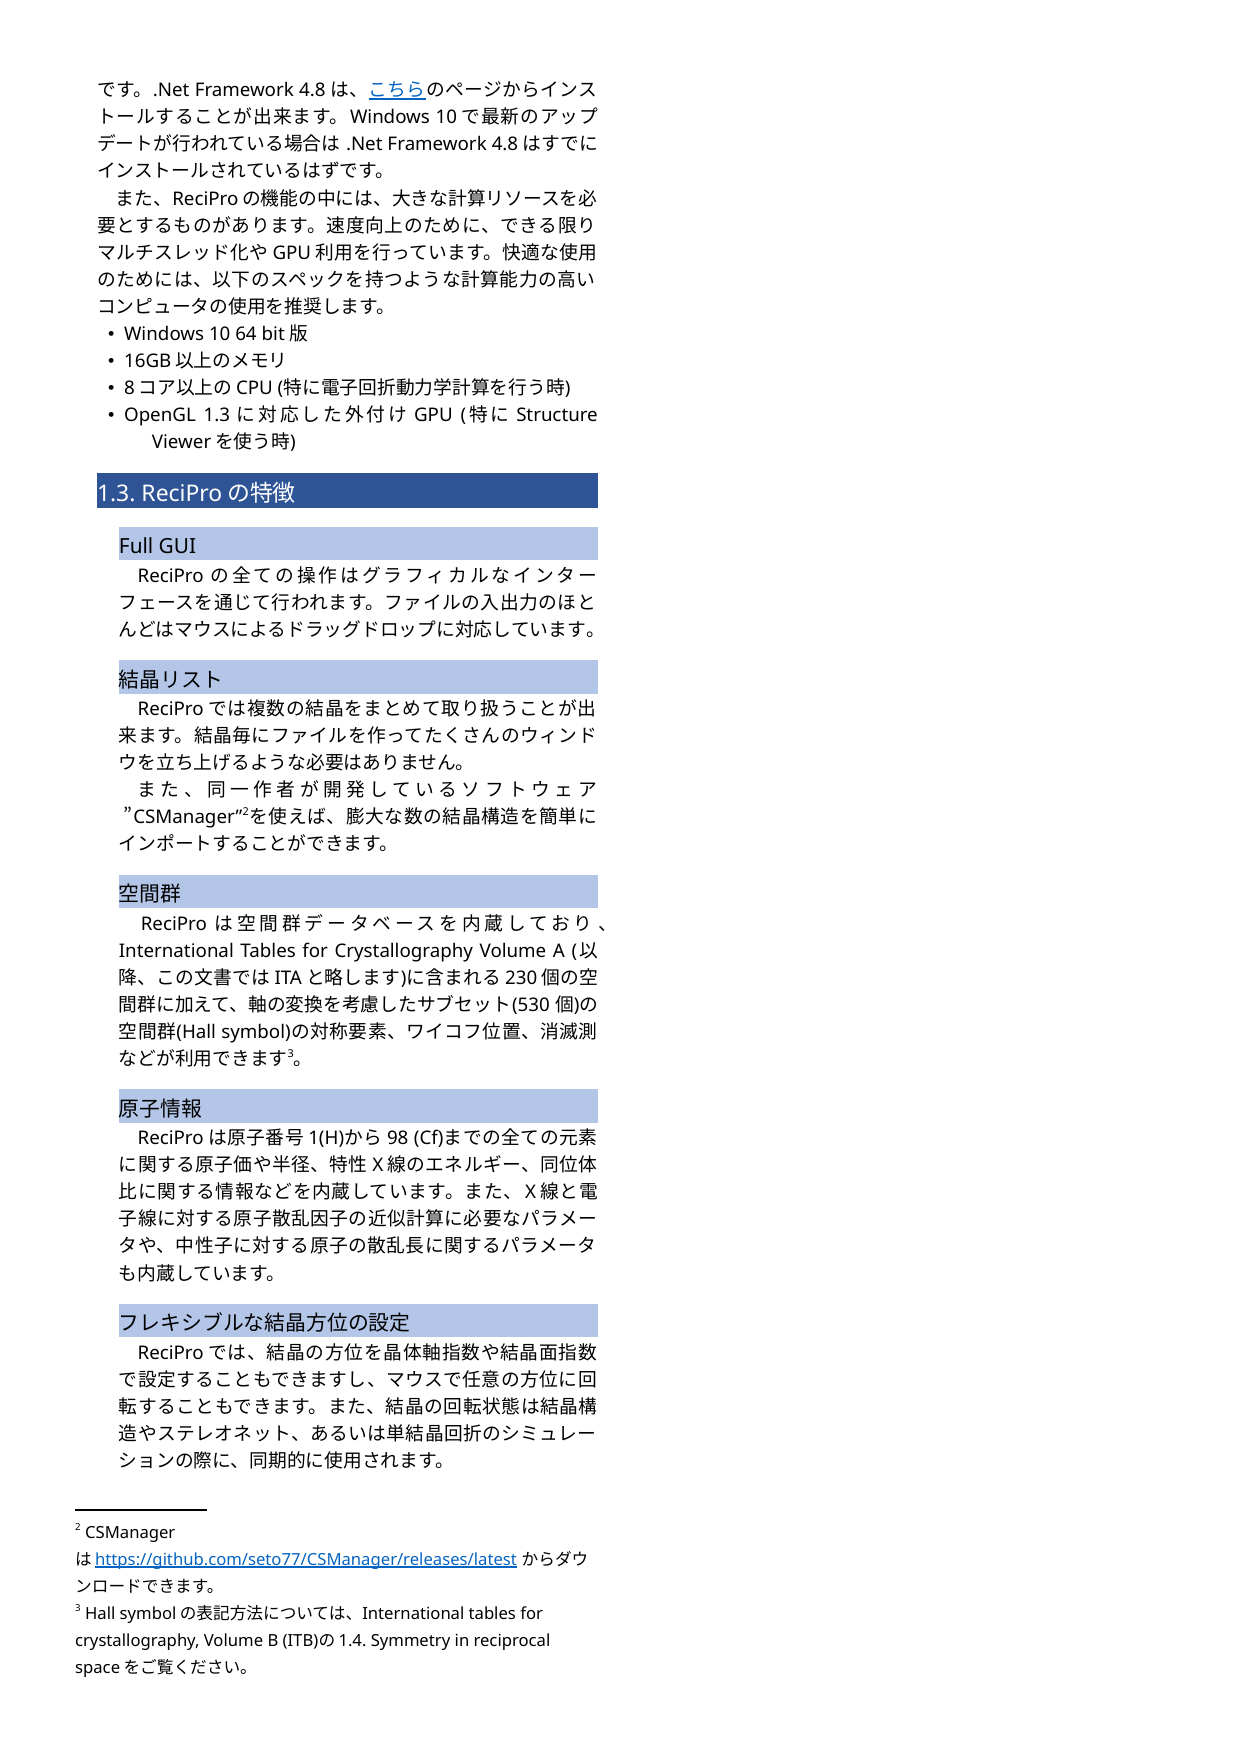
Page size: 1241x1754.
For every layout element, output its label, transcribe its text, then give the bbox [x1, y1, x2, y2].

list OpenGL 1.3に対応した外付けGPU (特にStructure Viewerを使う時) [108, 400, 598, 454]
subtitle Full GUI [119, 527, 598, 560]
subtitle 結晶リスト [119, 660, 598, 694]
subtitle 空間群 [119, 875, 598, 908]
subtitle 原子情報 [119, 1089, 598, 1123]
text ReciProでは、結晶の方位を晶体軸指数や結晶面指数で設定することもできますし、マウスで任意の方位に回転することもできます。また、結晶の回転状態は結晶構造やステレオネット、あるいは単結晶回折のシミュレーションの際に、同期的に使用されます。 [119, 1337, 598, 1473]
subtitle 1.3. ReciProの特徴 [97, 473, 598, 508]
list 8コア以上のCPU (特に電子回折動力学計算を行う時) [108, 373, 598, 400]
list 16GB以上のメモリ [108, 346, 598, 373]
text また、同一作者が開発しているソフトウェア ”CSManager”を使えば、膨大な数の結晶構造を簡単にインポートすることができます。 [119, 775, 598, 856]
subtitle フレキシブルな結晶方位の設定 [119, 1304, 598, 1337]
text ReciProは原子番号1(H)から98 (Cf)までの全ての元素に関する原子価や半径、特性X線のエネルギー、同位体比に関する情報などを内蔵しています。また、X線と電子線に対する原子散乱因子の近似計算に必要なパラメータや、中性子に対する原子の散乱長に関するパラメータも内蔵しています。 [119, 1123, 598, 1285]
text です。.Net Framework 4.8は、こちらのページからインストールすることが出来ます。Windows 10で最新のアップデートが行われている場合は .Net Framework 4.8はすでにインストールされているはずです。 [97, 75, 598, 183]
text ReciProでは複数の結晶をまとめて取り扱うことが出来ます。結晶毎にファイルを作ってたくさんのウィンドウを立ち上げるような必要はありません。 [119, 694, 598, 775]
text ReciProは空間群データベースを内蔵しており、International Tables for Crystallography Volume A (以降、この文書ではITAと略します)に含まれる230個の空間群に加えて、軸の変換を考慮したサブセット(530 個)の空間群(Hall symbol)の対称要素、ワイコフ位置、消滅測などが利用できます。 [119, 908, 598, 1071]
text また、ReciProの機能の中には、大きな計算リソースを必要とするものがあります。速度向上のために、できる限りマルチスレッド化やGPU利用を行っています。快適な使用のためには、以下のスペックを持つような計算能力の高いコンピュータの使用を推奨します。 [97, 183, 598, 319]
list Windows 10 64 bit 版 [108, 319, 598, 346]
text ReciProの全ての操作はグラフィカルなインターフェースを通じて行われます。ファイルの入出力のほとんどはマウスによるドラッグドロップに対応しています。 [119, 560, 598, 642]
